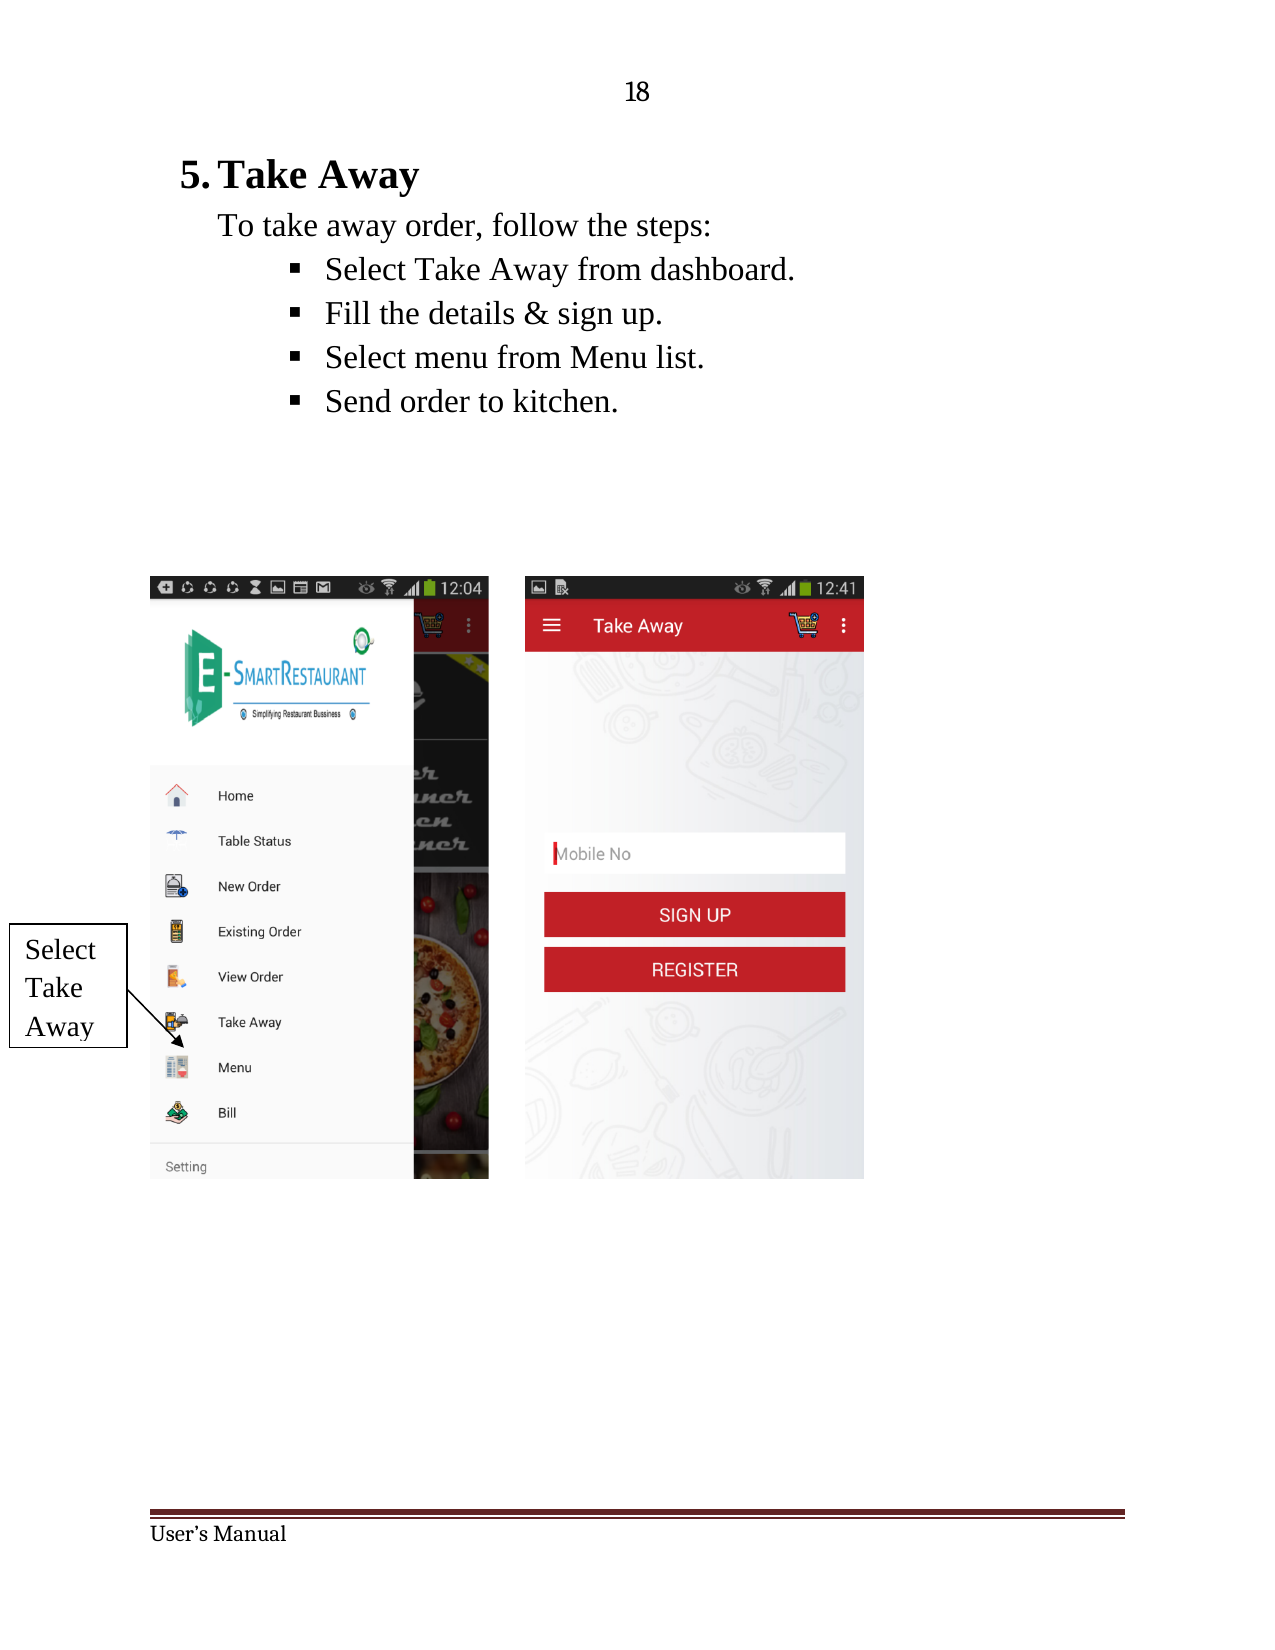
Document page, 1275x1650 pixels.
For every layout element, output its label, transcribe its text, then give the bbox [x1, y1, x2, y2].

list Fill the details & sign up. [287, 293, 1125, 332]
picture [150, 576, 489, 1179]
list Take Away [179, 150, 1125, 198]
picture [525, 576, 864, 1179]
list Select Take Away from dashboard. [287, 249, 1125, 287]
list Select menu from Menu list. [287, 337, 1125, 376]
list To take away order, follow the steps: [217, 205, 1125, 243]
list Send order to kitchen. [287, 381, 1125, 420]
